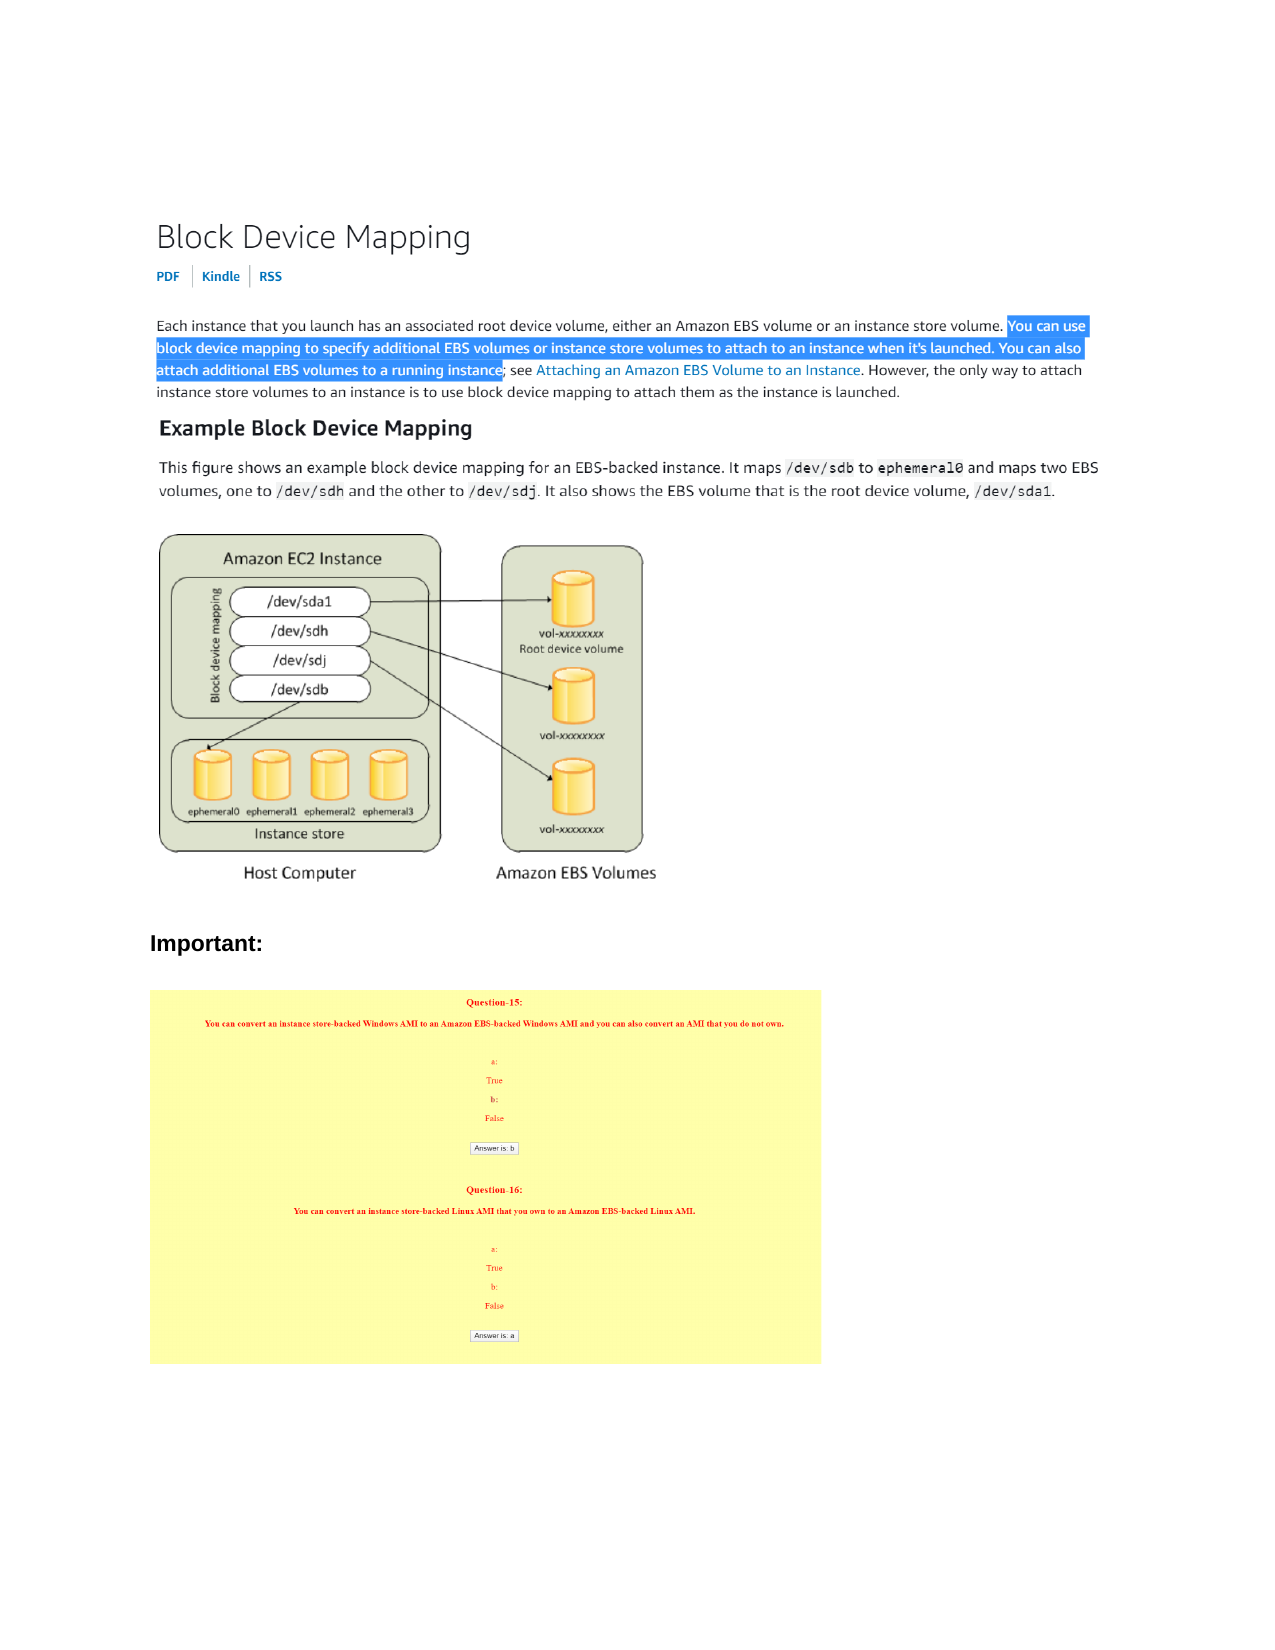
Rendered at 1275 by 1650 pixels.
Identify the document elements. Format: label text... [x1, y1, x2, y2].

picture [150, 990, 822, 1364]
picture [150, 410, 1125, 896]
text Important: [150, 930, 1125, 956]
picture [150, 210, 1125, 407]
